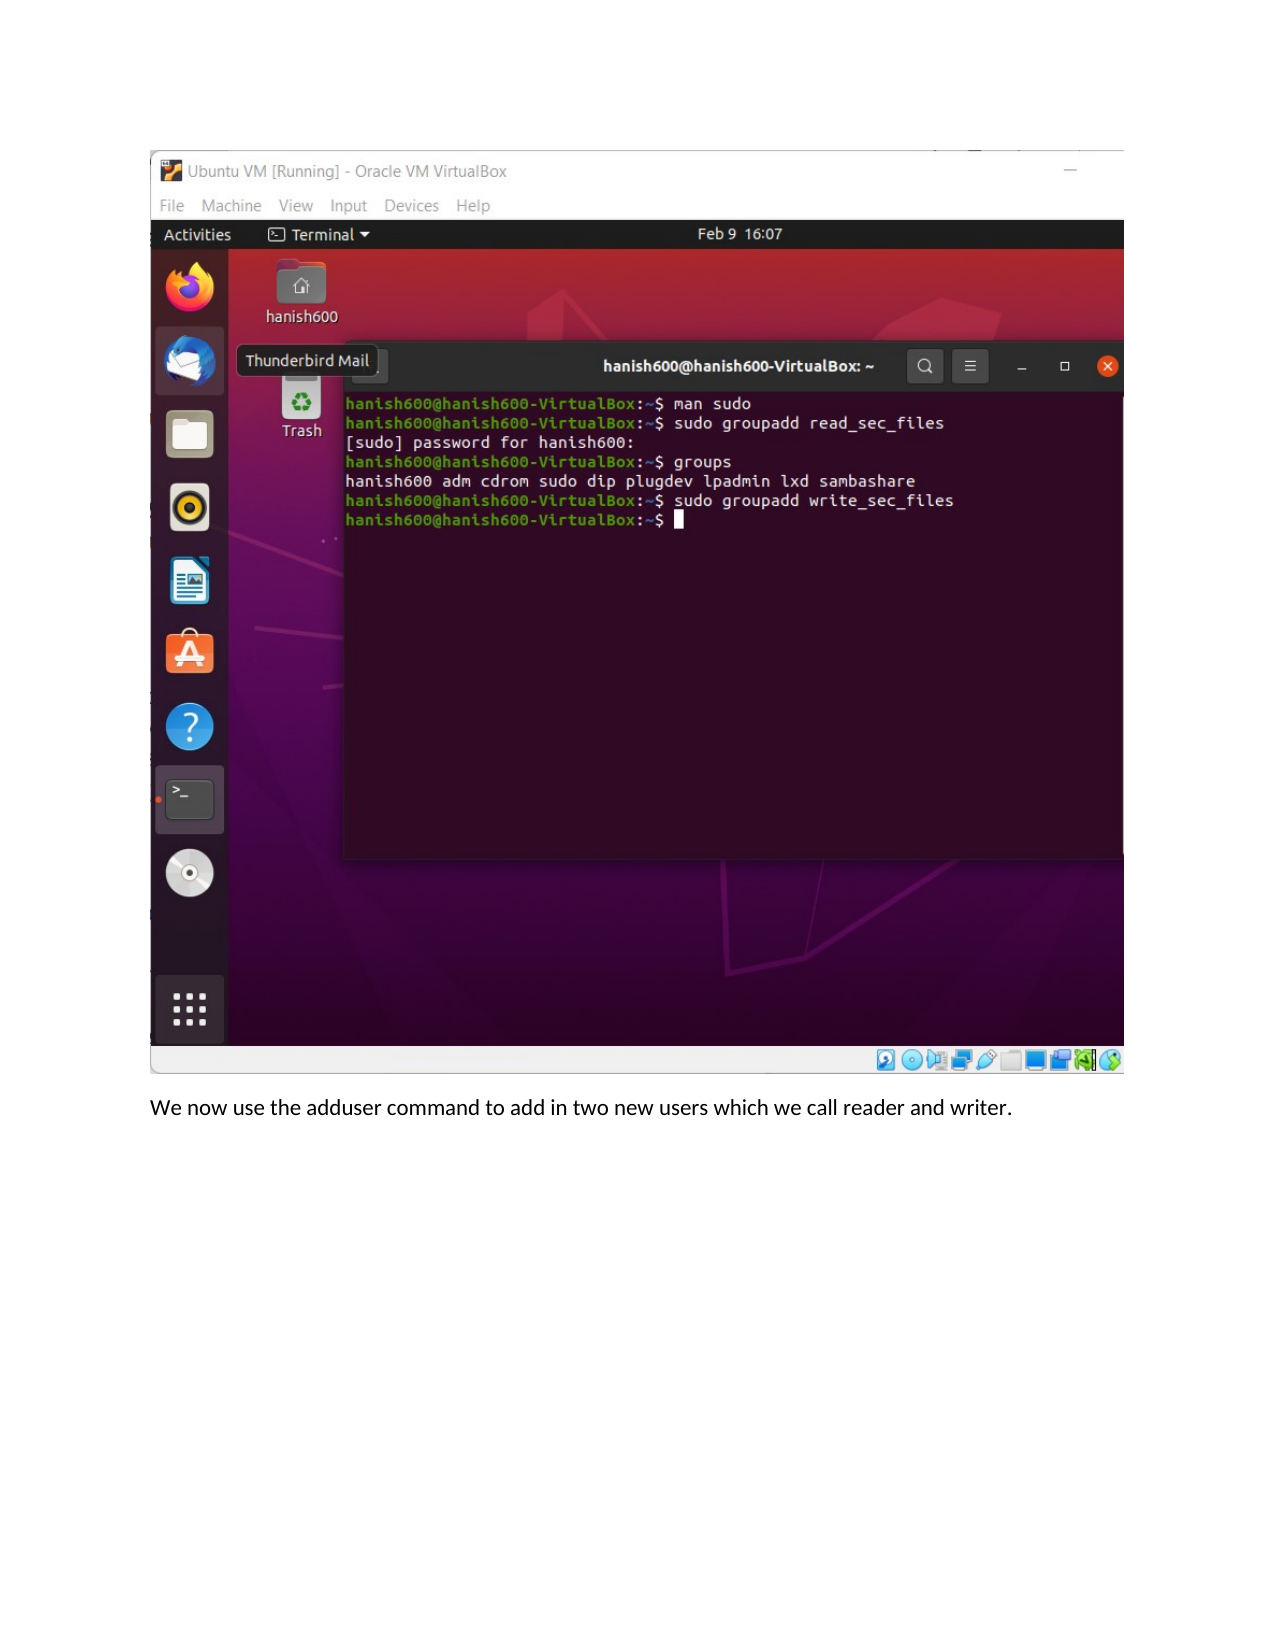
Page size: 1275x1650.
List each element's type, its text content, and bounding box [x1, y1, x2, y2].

text We now use the adduser command to add in two new users which we call reader and writer. [150, 1093, 1125, 1121]
picture [150, 150, 1124, 1074]
